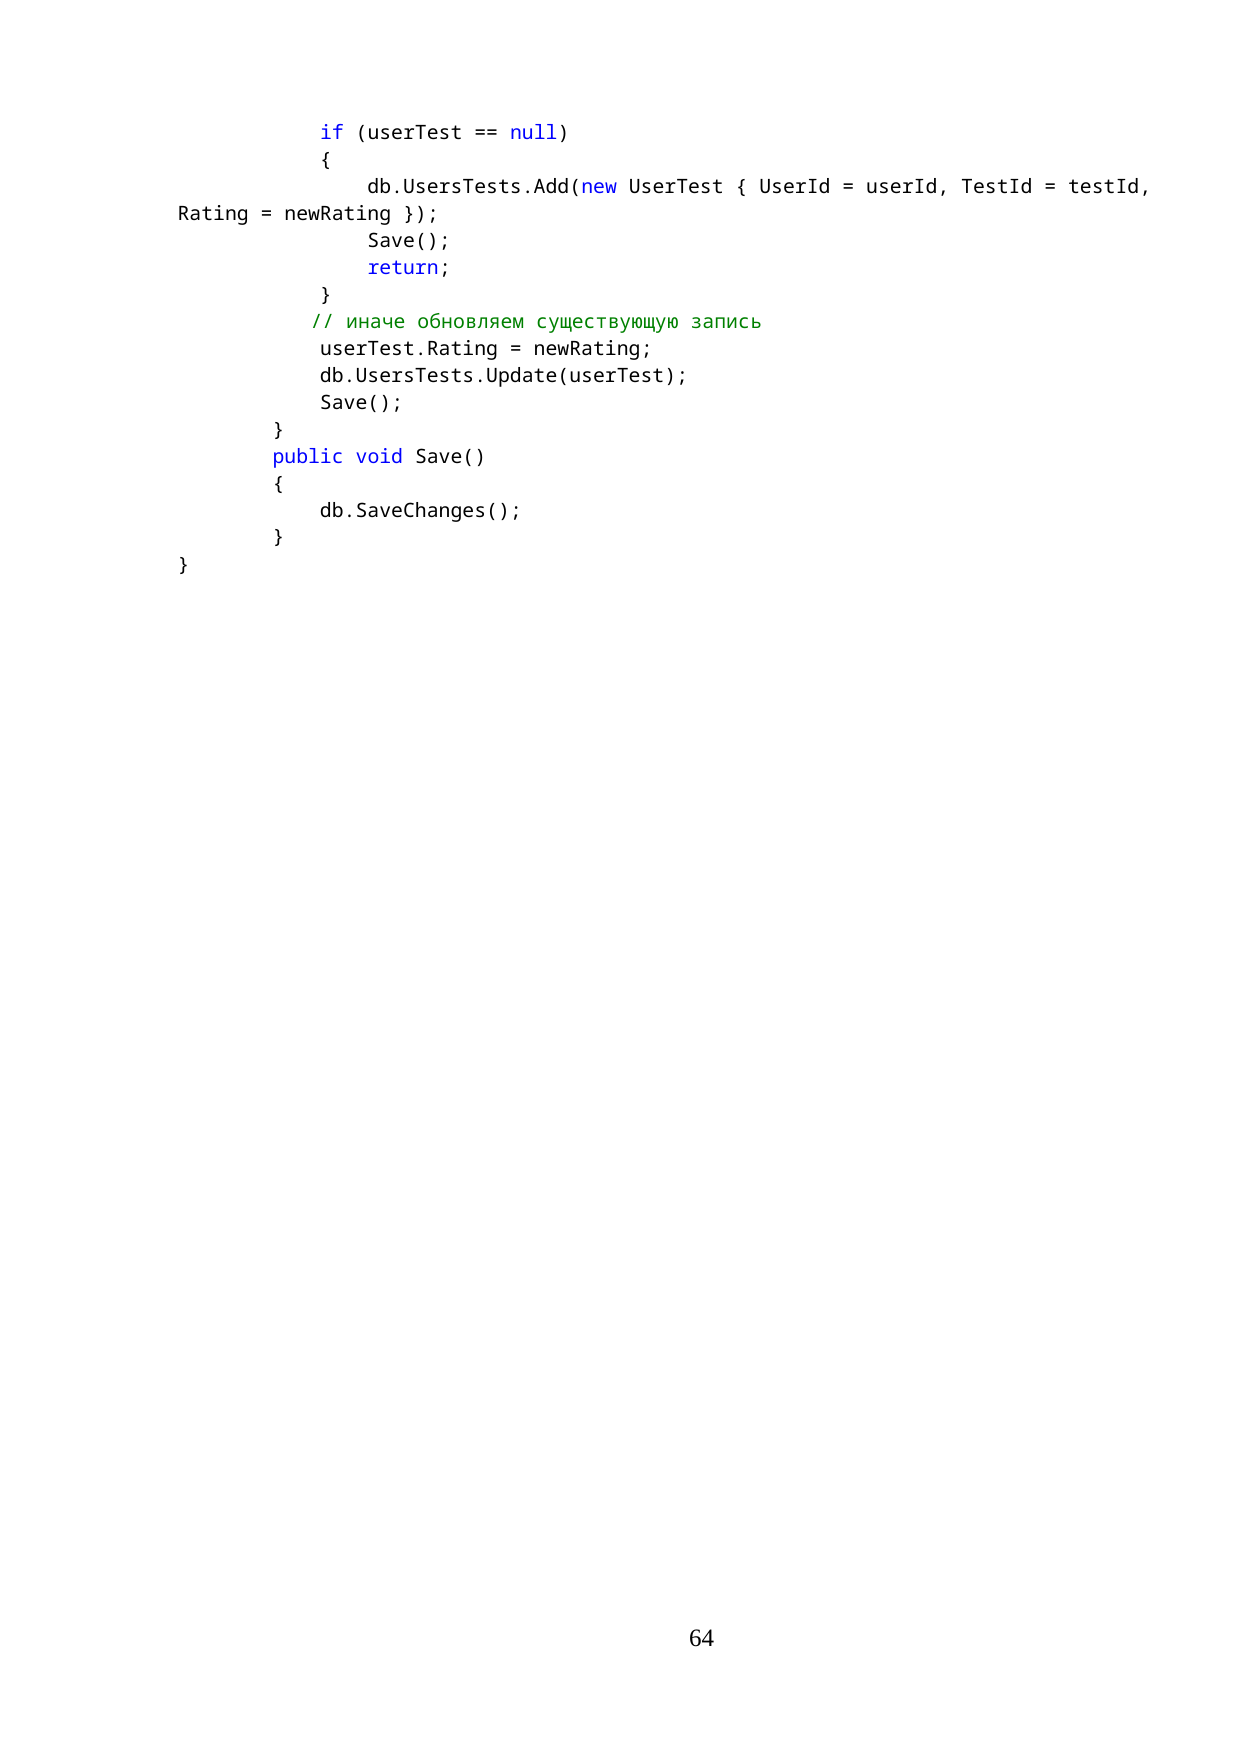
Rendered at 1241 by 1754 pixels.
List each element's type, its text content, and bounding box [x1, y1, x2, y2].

text return; [177, 253, 1152, 280]
text // иначе обновляем существующую запись [251, 307, 1152, 334]
text db.UsersTests.Update(userTest); [177, 361, 1152, 388]
text } [177, 280, 1152, 307]
text } [177, 550, 1152, 577]
text Save(); [177, 388, 1152, 415]
text { [177, 145, 1152, 172]
text } [177, 415, 1152, 442]
text if (userTest == null) [177, 118, 1152, 145]
text userTest.Rating = newRating; [177, 334, 1152, 361]
text db.SaveChanges(); [177, 496, 1152, 523]
text { [177, 469, 1152, 496]
text Save(); [177, 226, 1152, 253]
text db.UsersTests.Add(new UserTest { UserId = userId, TestId = testId, Rating = newRating }); [177, 172, 1152, 226]
text public void Save() [177, 442, 1152, 469]
text } [177, 523, 1152, 550]
